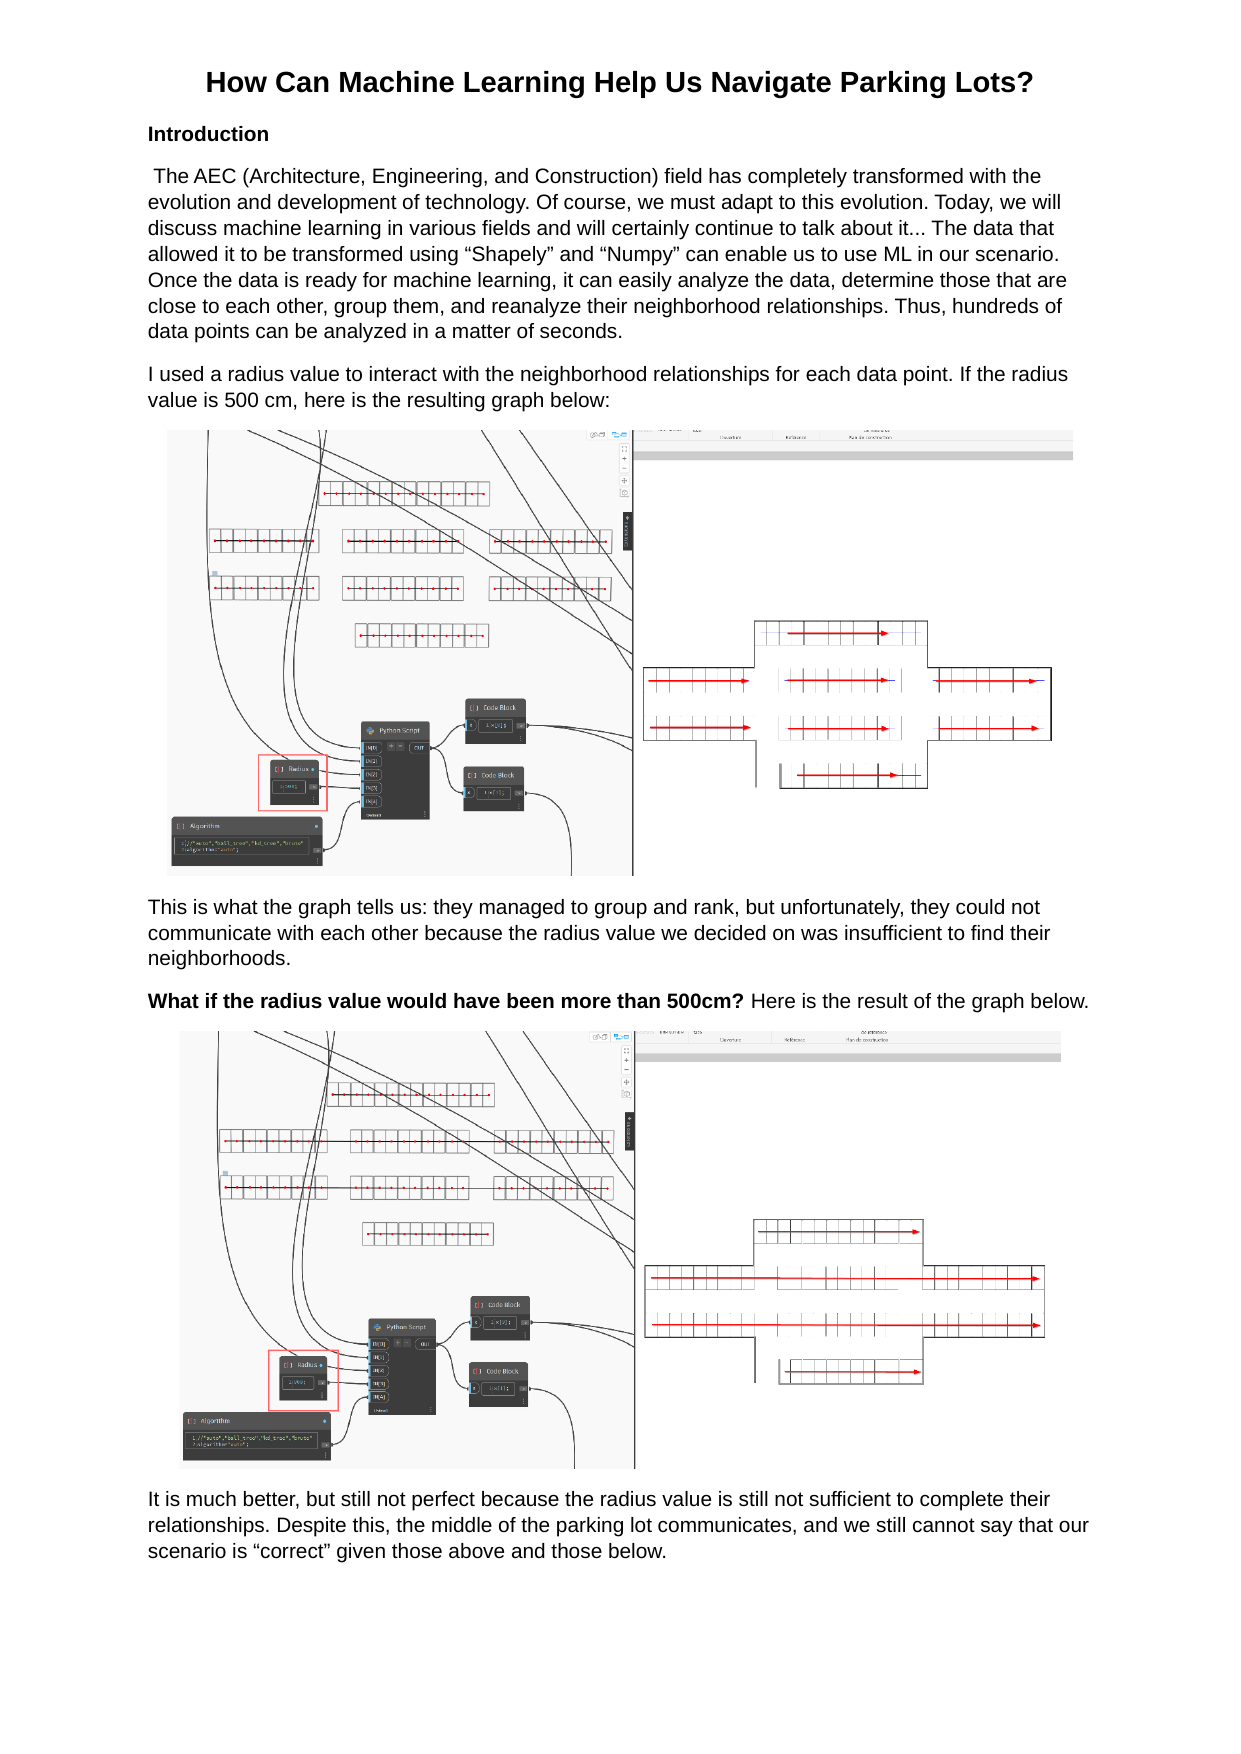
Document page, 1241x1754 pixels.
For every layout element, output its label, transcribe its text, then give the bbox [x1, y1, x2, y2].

text I used a radius value to interact with the neighborhood relationships for each data point. If the radius value is 500 cm, here is the resulting graph below: [148, 362, 1093, 412]
text It is much better, but still not perfect because the radius value is still not sufficient to complete their relationships. Despite this, the middle of the parking lot communicates, and we still cannot say that our scenario is “correct” given those above and those below. [148, 1487, 1093, 1563]
text What if the radius value would have been more than 500cm? Here is the result of the graph below. [148, 989, 1093, 1013]
subtitle How Can Machine Learning Help Us Navigate Parking Lots? [148, 65, 1093, 98]
picture [167, 430, 1074, 876]
text This is what the graph tells us: they managed to group and rank, but unfortunately, they could not communicate with each other because the radius value we decided on was insufficient to find their neighborhoods. [148, 894, 1093, 970]
text Introduction [148, 122, 1093, 146]
text The AEC (Architecture, Engineering, and Construction) field has completely transformed with the evolution and development of technology. Of course, we must adapt to this evolution. Today, we will discuss machine learning in various fields and will certainly continue to talk about it... The data that allowed it to be transformed using “Shapely” and “Numpy” can enable us to use ML in our scenario. Once the data is ready for machine learning, it can easily analyze the data, determine those that are close to each other, group them, and reanalyze their neighborhood relationships. Thus, hundreds of data points can be analyzed in a matter of seconds. [148, 164, 1093, 343]
picture [179, 1031, 1061, 1469]
